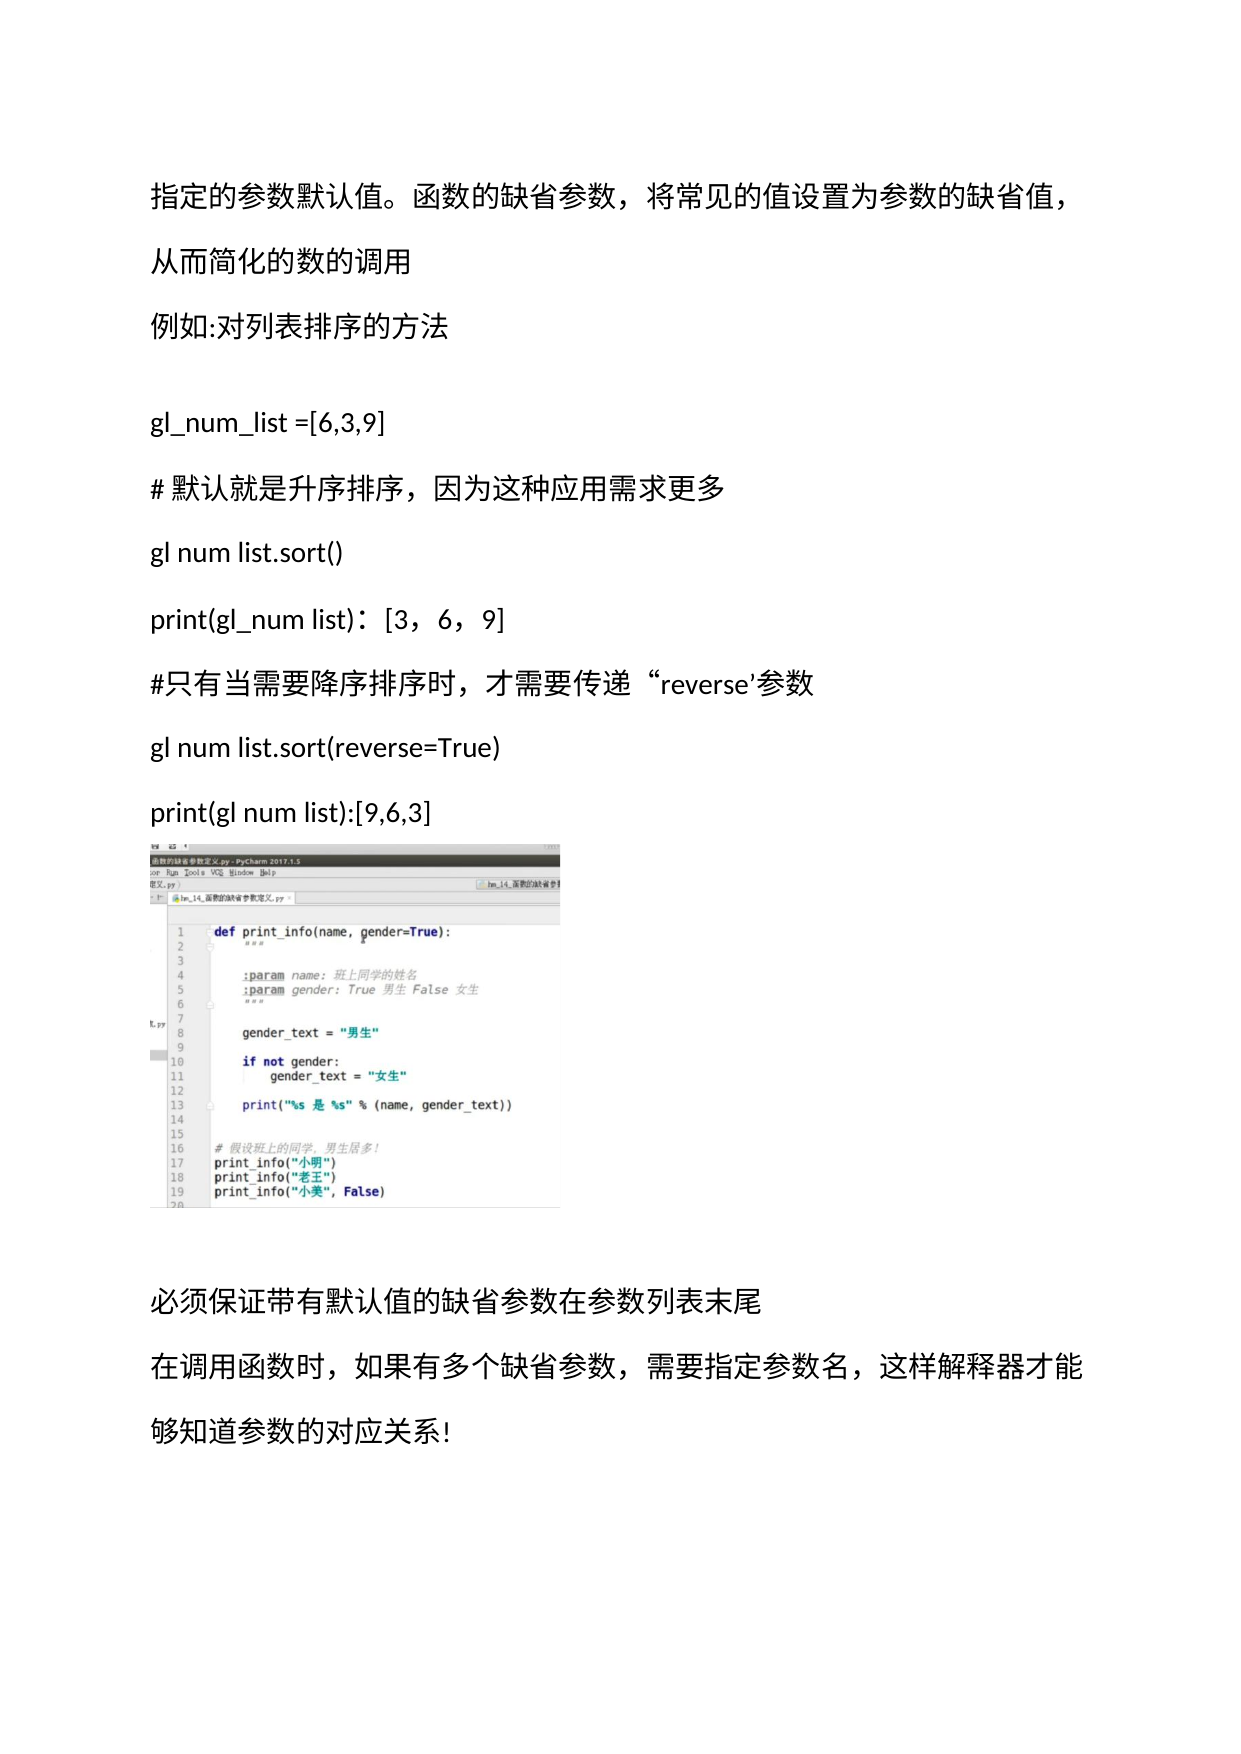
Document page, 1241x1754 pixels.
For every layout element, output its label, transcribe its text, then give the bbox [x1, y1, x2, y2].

picture [150, 844, 561, 1208]
list 例如:对列表排序的方法 [150, 292, 1090, 357]
list 在调用函数时，如果有多个缺省参数，需要指定参数名，这样解释器才能够知道参数的对应关系! [150, 1332, 1090, 1462]
list print(gl_num list)：[3，6，9] [150, 584, 1090, 649]
list 必须保证带有默认值的缺省参数在参数列表末尾 [150, 1267, 1090, 1332]
list # 默认就是升序排序，因为这种应用需求更多 [150, 454, 1090, 519]
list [150, 162, 1090, 292]
list gl_num_list =[6,3,9] [150, 389, 1090, 454]
list gl num list.sort() [150, 519, 1090, 584]
list #只有当需要降序排序时，才需要传递“reverse’参数 [150, 649, 1090, 714]
list print(gl num list):[9,6,3] [150, 779, 1090, 844]
list gl num list.sort(reverse=True) [150, 714, 1090, 779]
